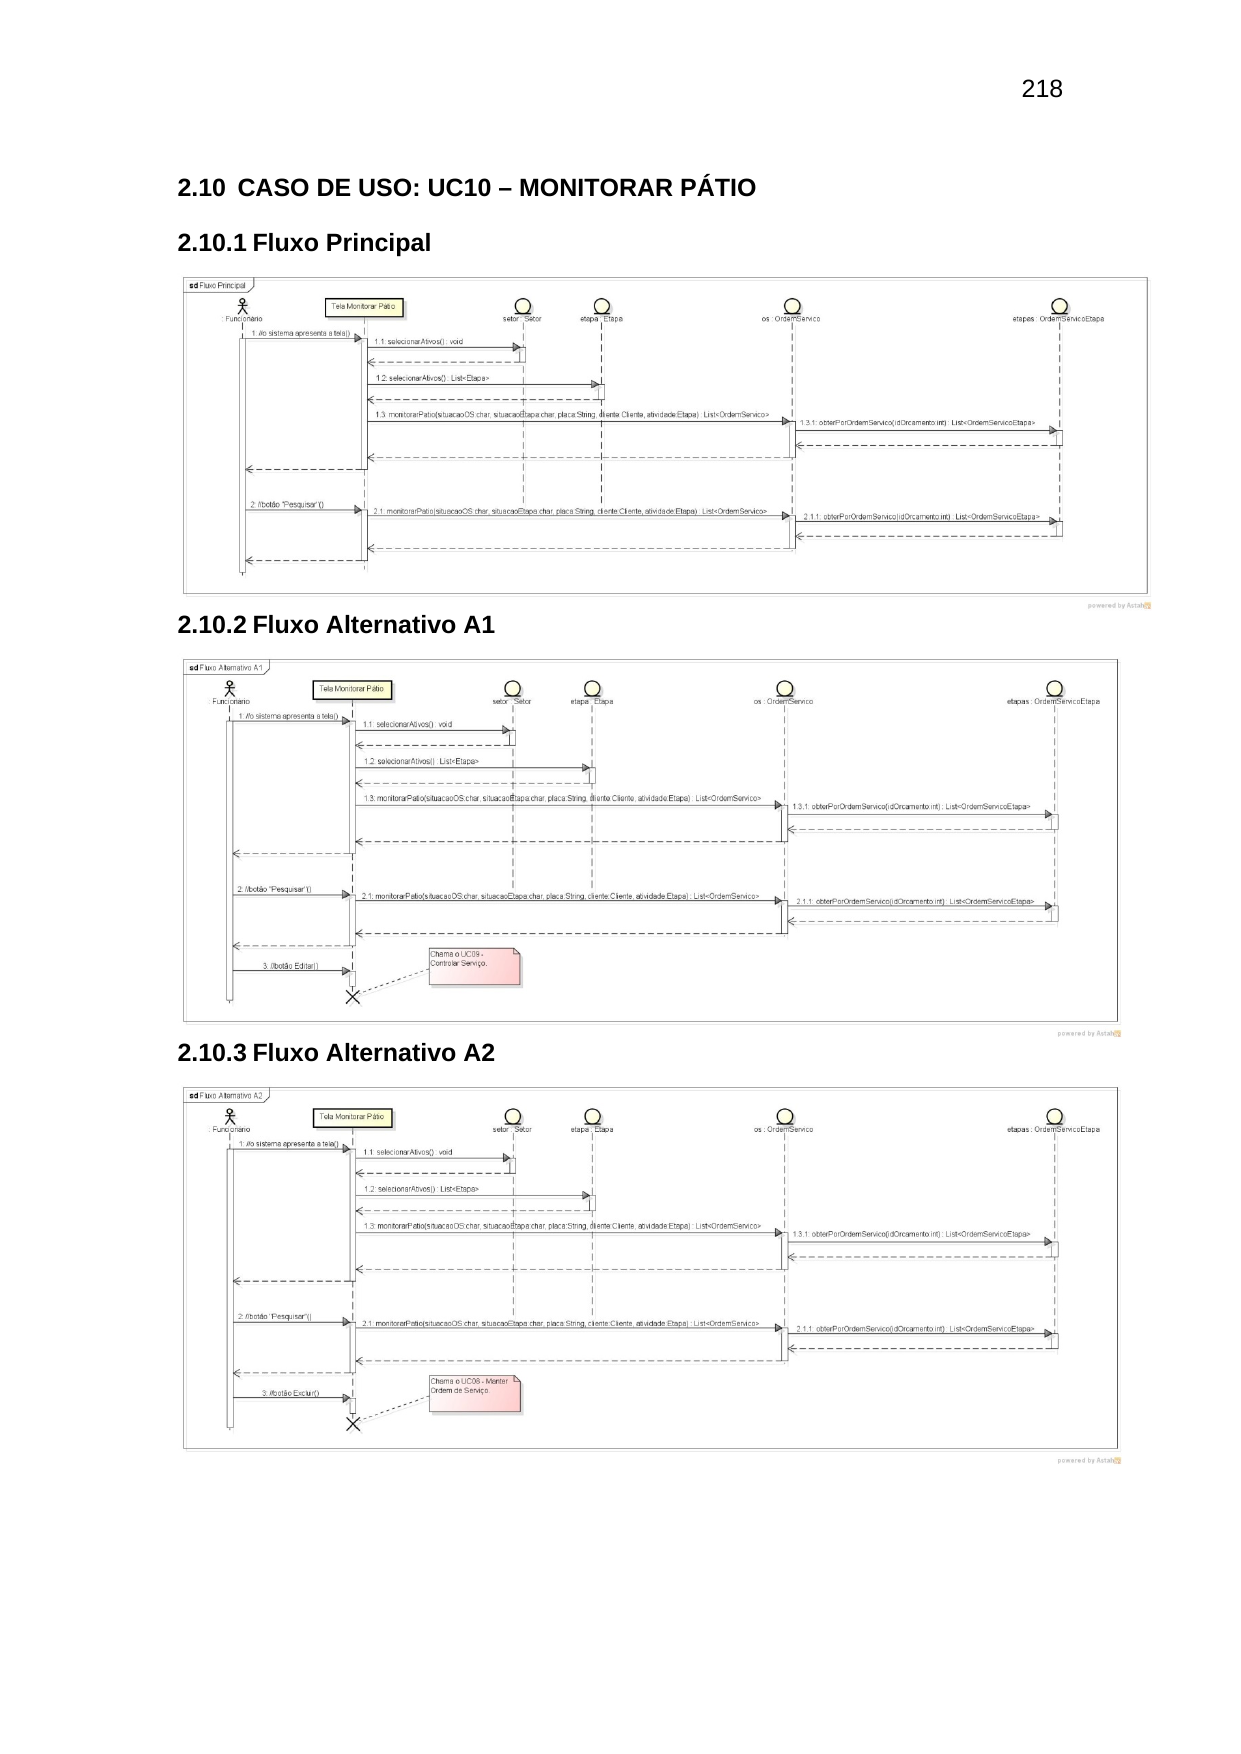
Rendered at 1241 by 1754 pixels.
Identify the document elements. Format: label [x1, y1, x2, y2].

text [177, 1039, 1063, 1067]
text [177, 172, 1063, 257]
picture [177, 653, 1123, 1039]
picture [177, 1081, 1123, 1466]
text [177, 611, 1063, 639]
picture [177, 271, 1153, 611]
